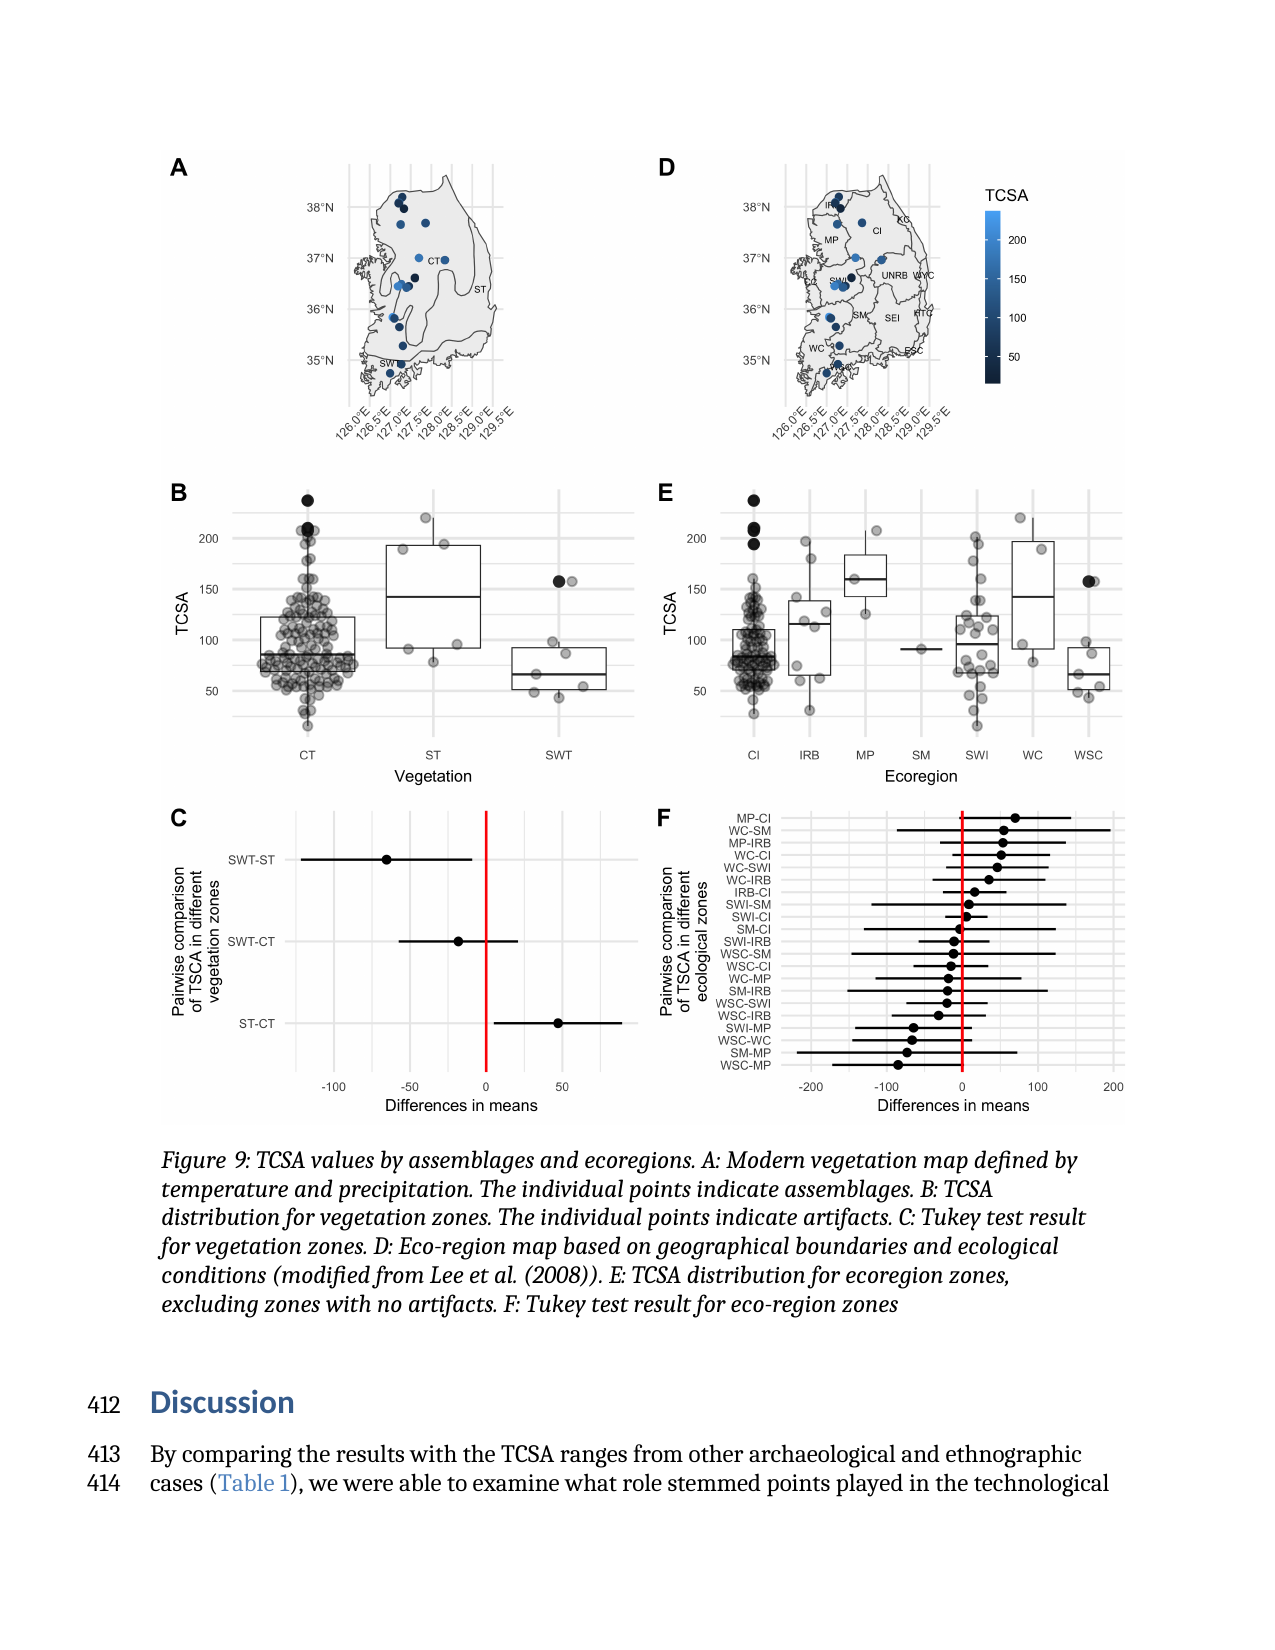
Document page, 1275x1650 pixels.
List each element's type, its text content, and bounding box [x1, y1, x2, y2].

picture [161, 150, 1125, 1125]
subtitle Discussion [150, 1381, 1125, 1422]
table_header Figure 9: TCSA values by assemblages and ecoregions. A: Modern vegetation map defined by temperature and precipitation. The individual points indicate assemblages. B: TCSA distribution for vegetation zones. The individual points indicate artifacts. C: Tukey test result for vegetation zones. D: Eco-region map based on geographical boundaries and ecological conditions (modified from Lee et al. (2008)). E: TCSA distribution for ecoregion zones, excluding zones with no artifacts. F: Tukey test result for eco-region zones [150, 150, 1125, 1331]
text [150, 1440, 1125, 1498]
